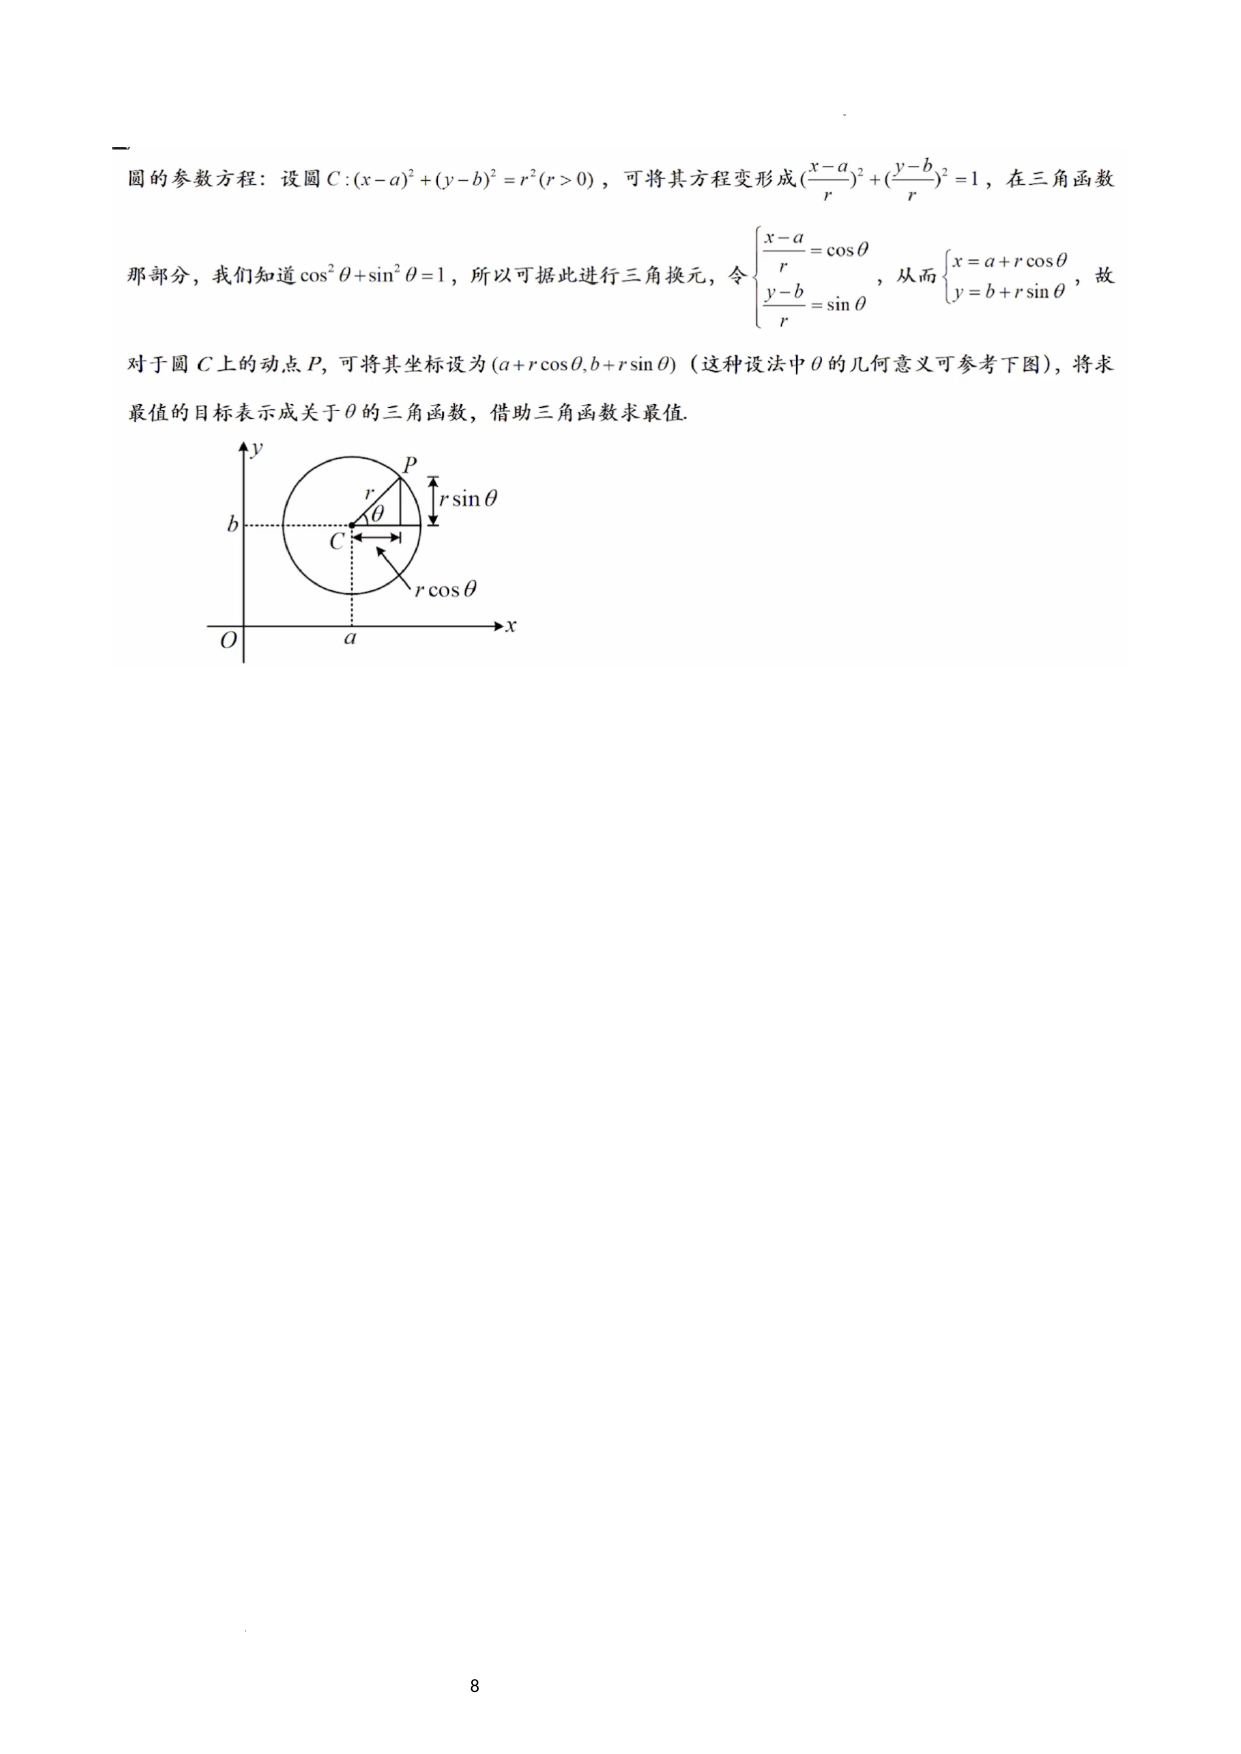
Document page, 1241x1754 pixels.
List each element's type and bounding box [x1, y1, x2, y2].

picture [112, 147, 1128, 667]
